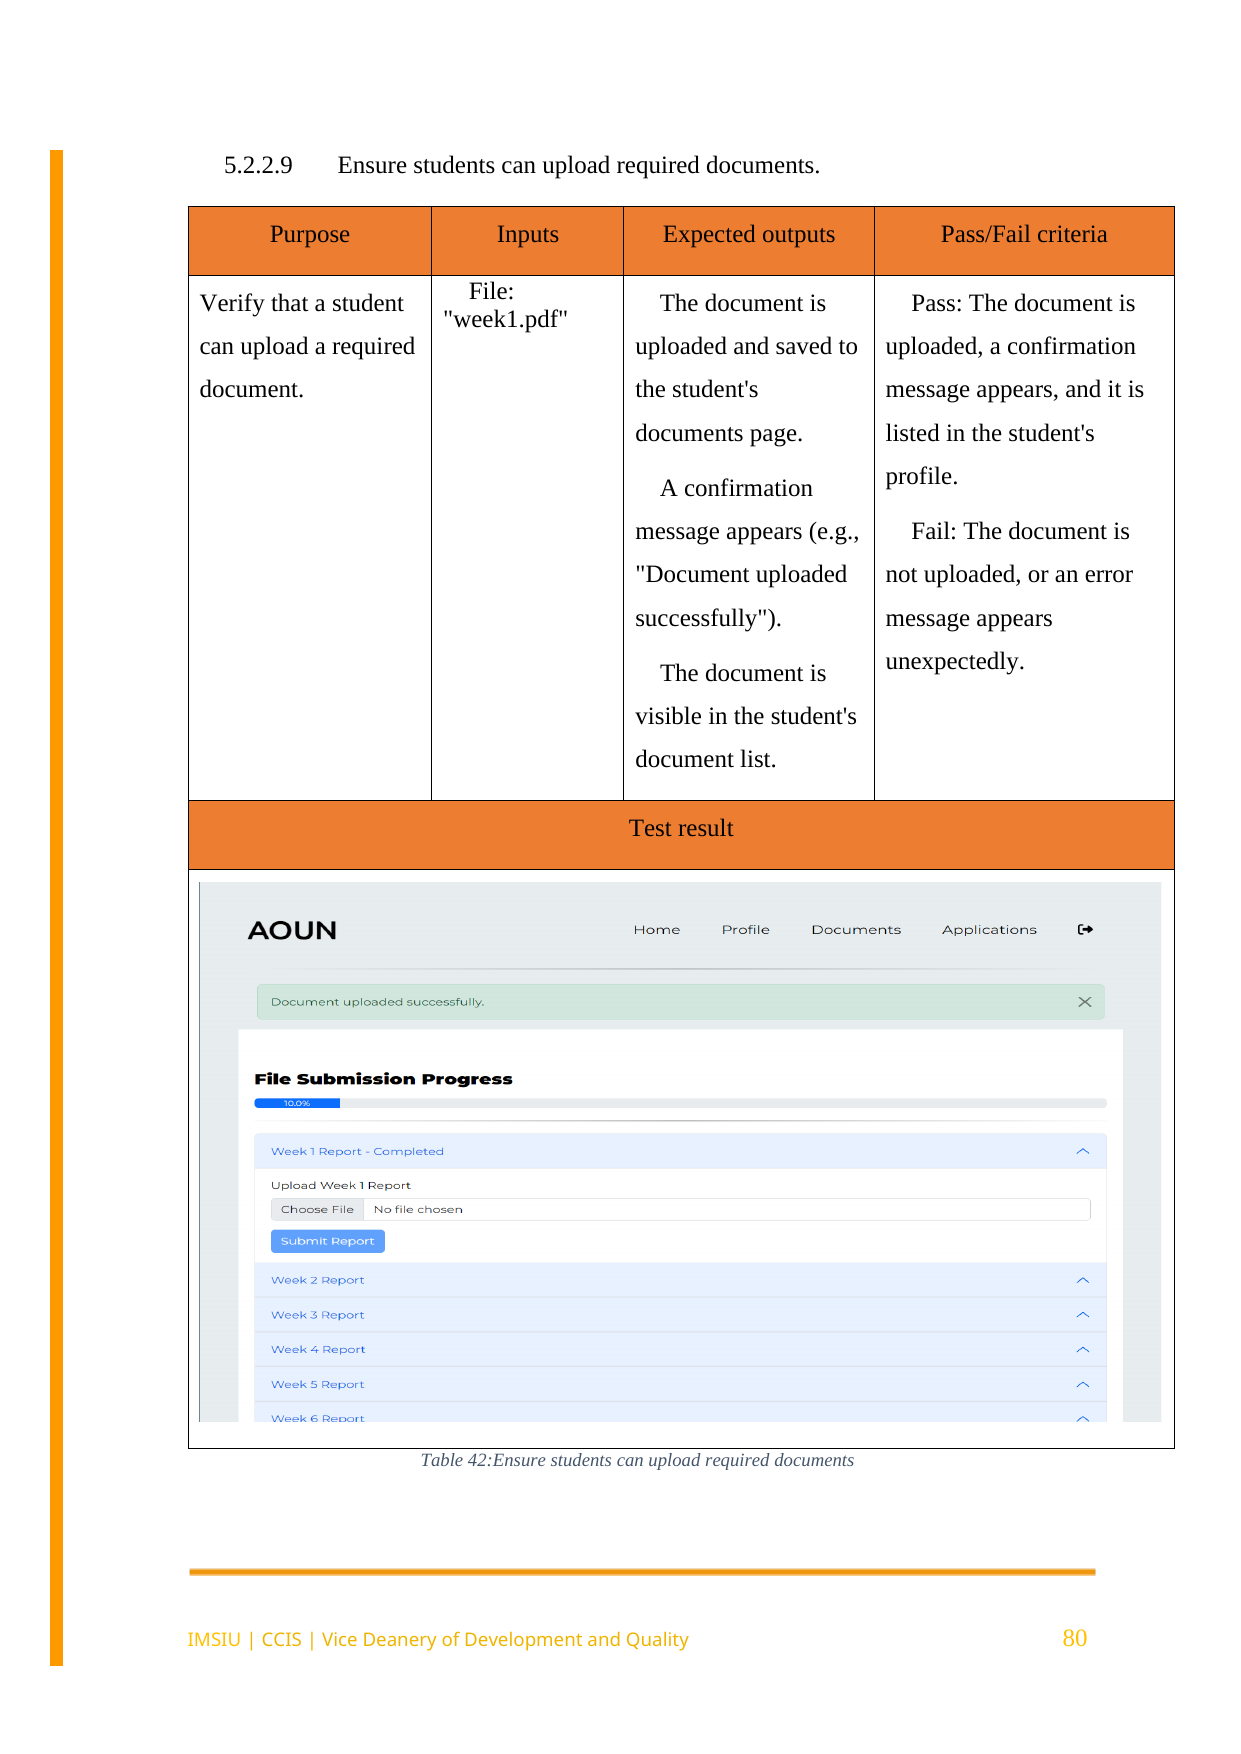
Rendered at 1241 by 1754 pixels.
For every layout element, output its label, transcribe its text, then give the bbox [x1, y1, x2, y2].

table_header Expected outputs [624, 207, 874, 275]
table_header Pass/Fail criteria [875, 207, 1174, 275]
table_cell  Pass: The document is uploaded, a confirmation message appears, and it is listed in the student's profile.  Fail: The document is not uploaded, or an error message appears unexpectedly. [875, 276, 1174, 800]
table_cell [189, 870, 1174, 1448]
list Ensure students can upload required documents. [224, 150, 1090, 179]
text Table 42:Ensure students can upload required documents [186, 1449, 1090, 1471]
table_cell  File: "week1.pdf" [432, 276, 623, 800]
table_header Purpose [189, 207, 431, 275]
table_cell Test result [189, 801, 1174, 869]
table_cell  The document is uploaded and saved to the student's documents page.  A confirmation message appears (e.g., "Document uploaded successfully").  The document is visible in the student's document list. [624, 276, 874, 800]
table_header Inputs [432, 207, 623, 275]
picture [187, 1567, 1100, 1576]
picture [199, 882, 1162, 1422]
table_cell Verify that a student can upload a required document. [189, 276, 431, 800]
